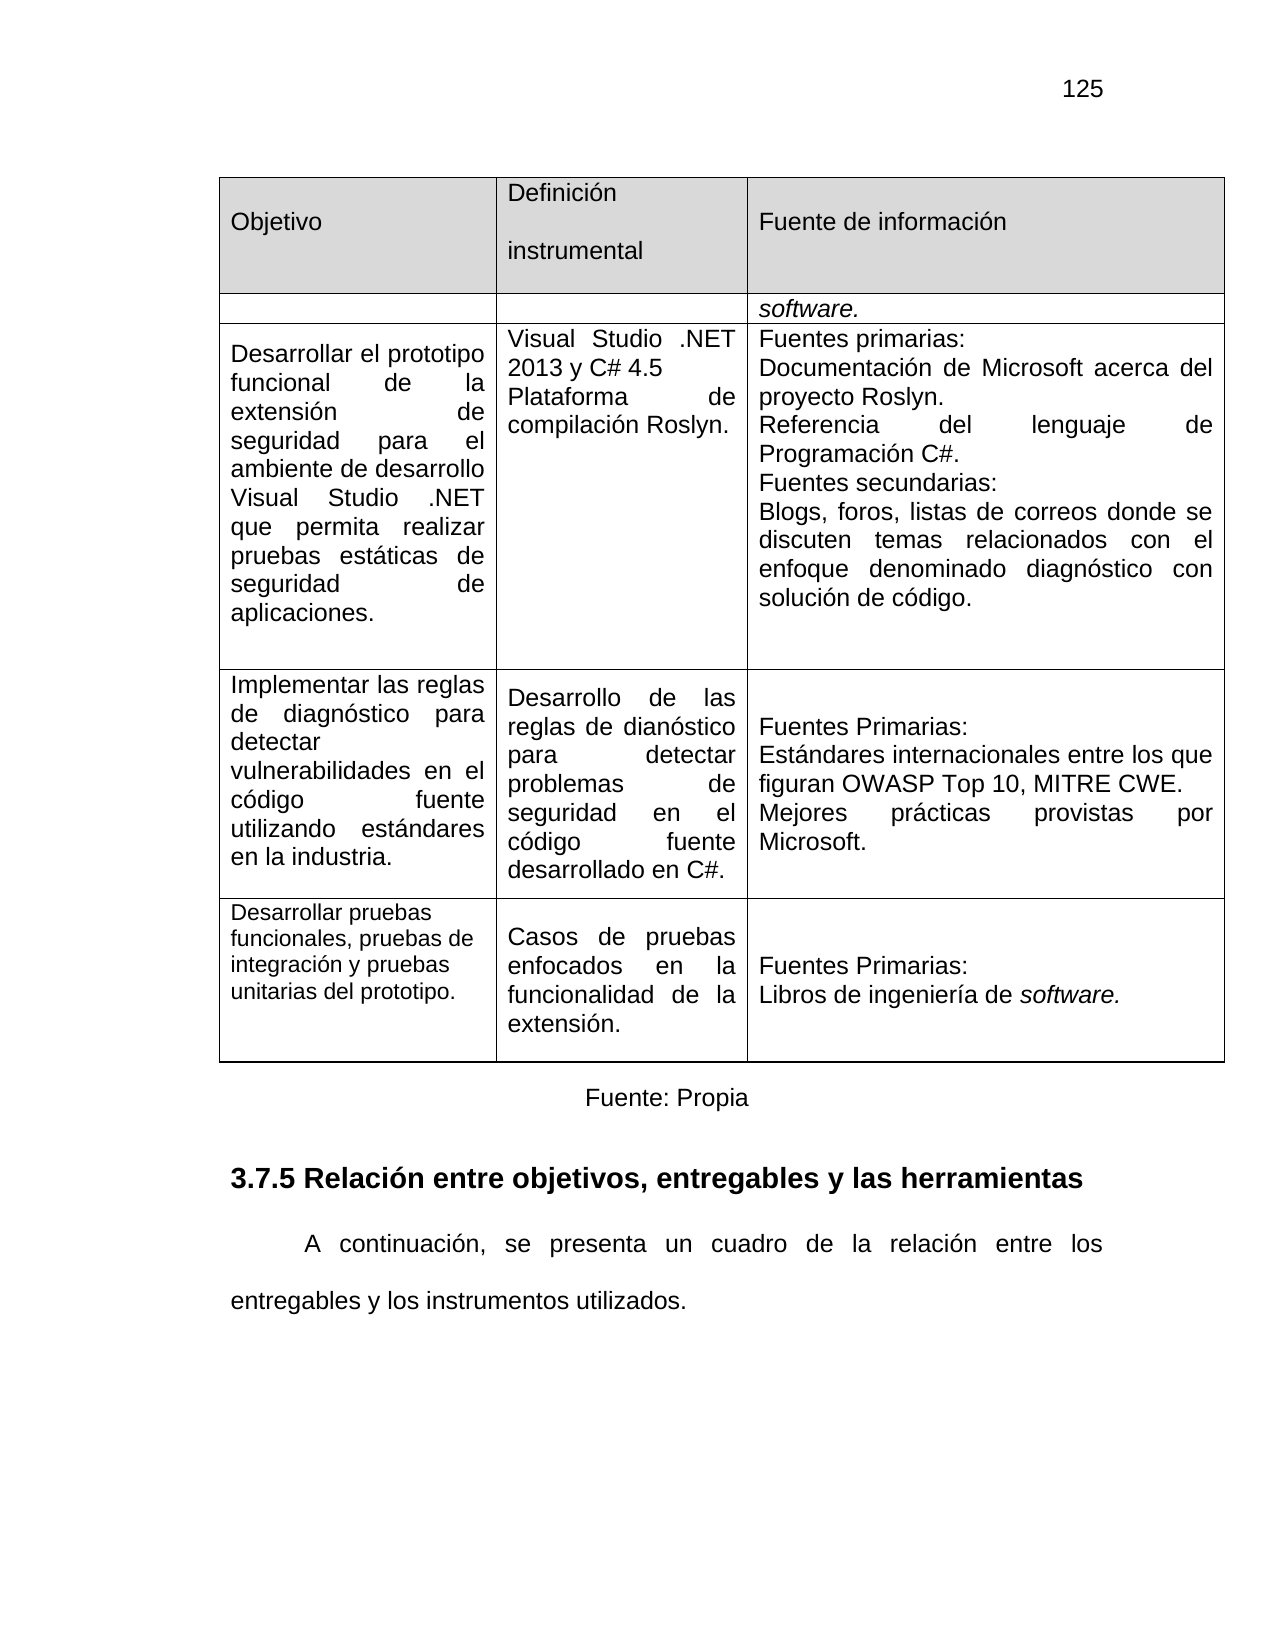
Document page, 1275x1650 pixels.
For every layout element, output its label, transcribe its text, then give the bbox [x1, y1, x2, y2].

table_cell Casos de pruebas enfocados en la funcionalidad de la extensión. [497, 899, 747, 1061]
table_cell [497, 294, 747, 323]
table_header Definición instrumental [497, 178, 747, 293]
table_cell Desarrollo de las reglas de dianóstico para detectar problemas de seguridad en el código fuente desarrollado en C#. [497, 670, 747, 897]
subtitle Fuente: Propia [230, 1083, 1104, 1112]
table_header Objetivo [220, 178, 496, 293]
table_cell Fuentes Primarias: Libros de ingeniería de software. [748, 899, 1224, 1061]
table_cell Implementar las reglas de diagnóstico para detectar vulnerabilidades en el código fuente utilizando estándares en la industria. [220, 670, 496, 897]
text A continuación, se presenta un cuadro de la relación entre los entregables y los instrumentos utilizados. [230, 1229, 1104, 1315]
table_cell Desarrollar pruebas funcionales, pruebas de integración y pruebas unitarias del prototipo. [220, 899, 496, 1061]
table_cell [220, 294, 496, 323]
table_cell Desarrollar el prototipo funcional de la extensión de seguridad para el ambiente de desarrollo Visual Studio .NET que permita realizar pruebas estáticas de seguridad de aplicaciones. [220, 324, 496, 669]
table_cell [748, 294, 1224, 323]
table_cell Visual Studio .NET 2013 y C# 4.5 Plataforma de compilación Roslyn. [497, 324, 747, 669]
table_cell Fuentes primarias: Documentación de Microsoft acerca del proyecto Roslyn. Referencia del lenguaje de Programación C#. Fuentes secundarias: Blogs, foros, listas de correos donde se discuten temas relacionados con el enfoque denominado diagnóstico con solución de código. [748, 324, 1224, 669]
table_cell Fuentes Primarias: Estándares internacionales entre los que figuran OWASP Top 10, MITRE CWE. Mejores prácticas provistas por Microsoft. [748, 670, 1224, 897]
subtitle 3.7.5 Relación entre objetivos, entregables y las herramientas [230, 1162, 1104, 1195]
table_header Fuente de información [748, 178, 1224, 293]
